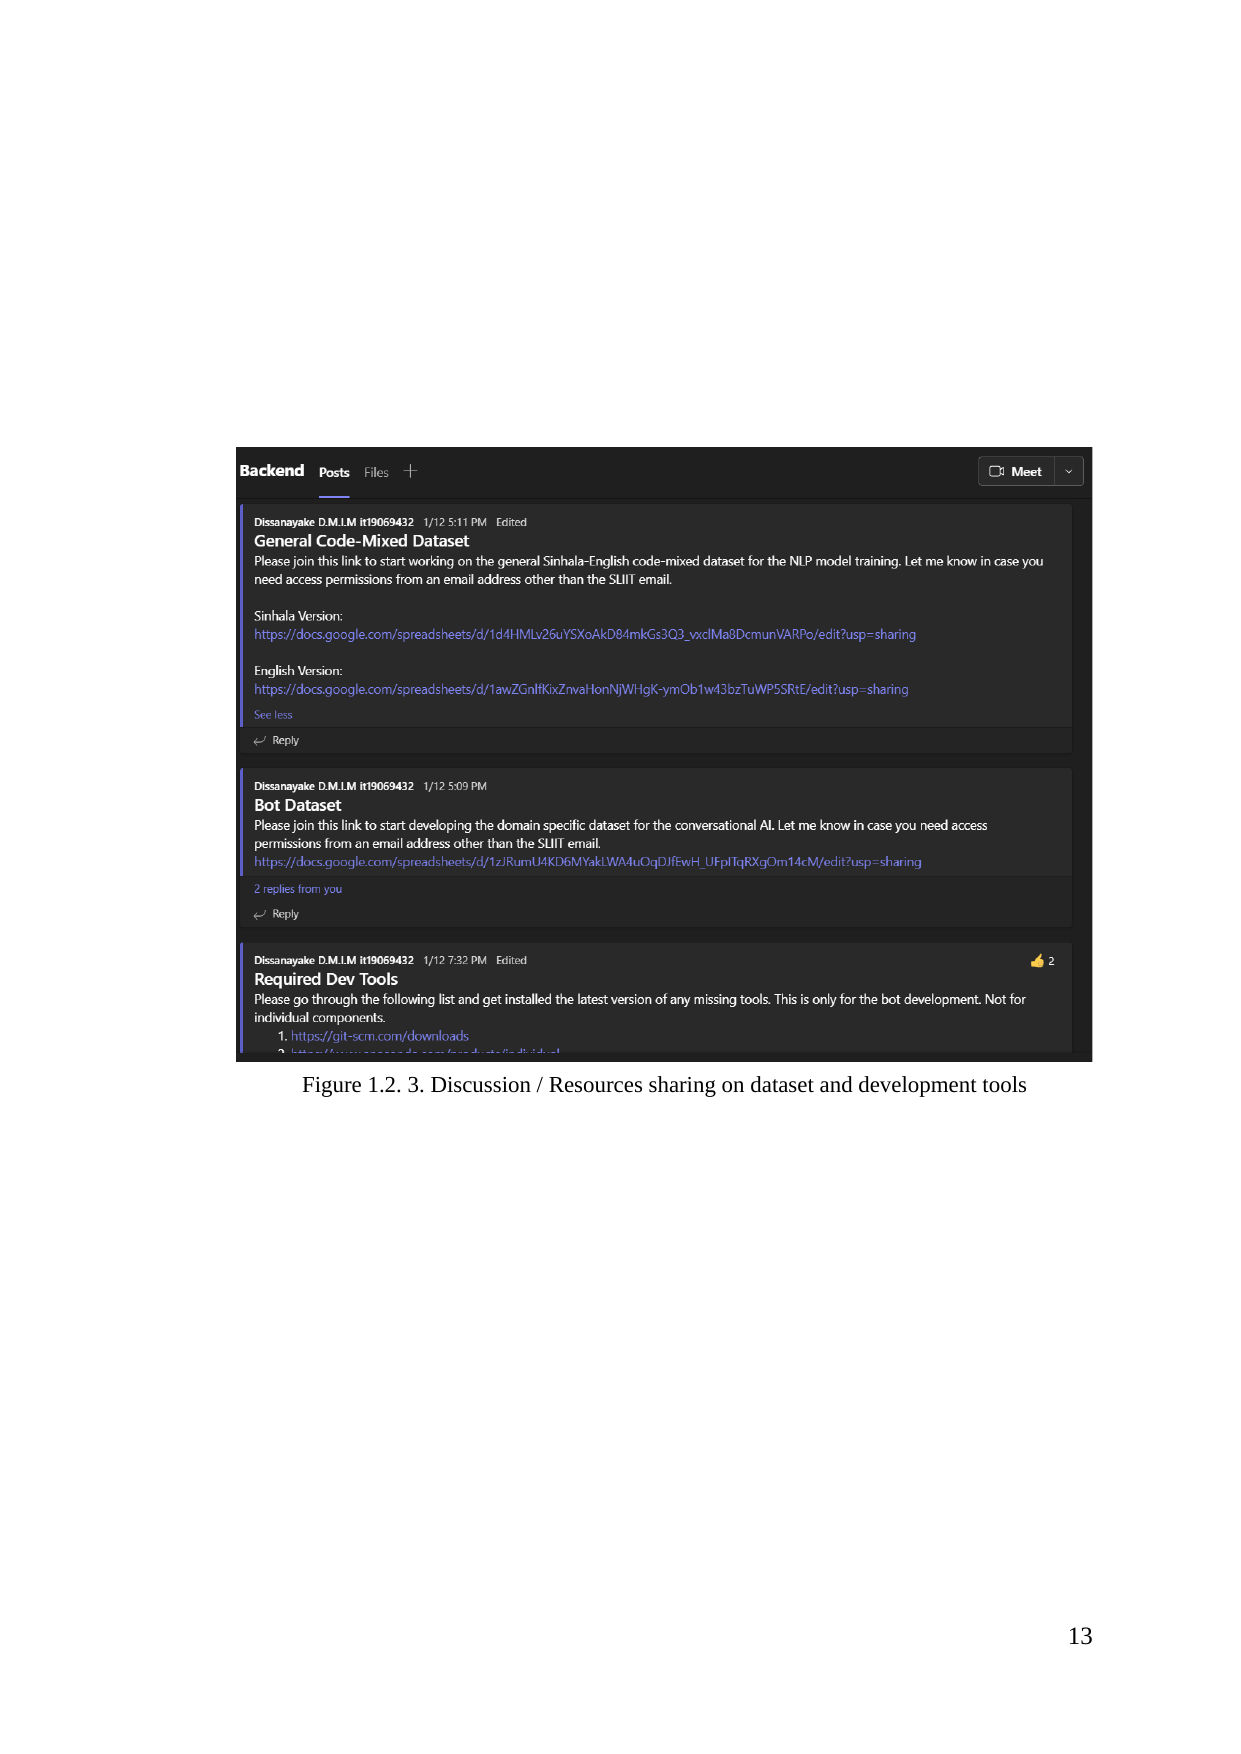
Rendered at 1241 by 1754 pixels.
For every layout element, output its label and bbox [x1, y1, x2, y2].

picture [236, 447, 1093, 1062]
